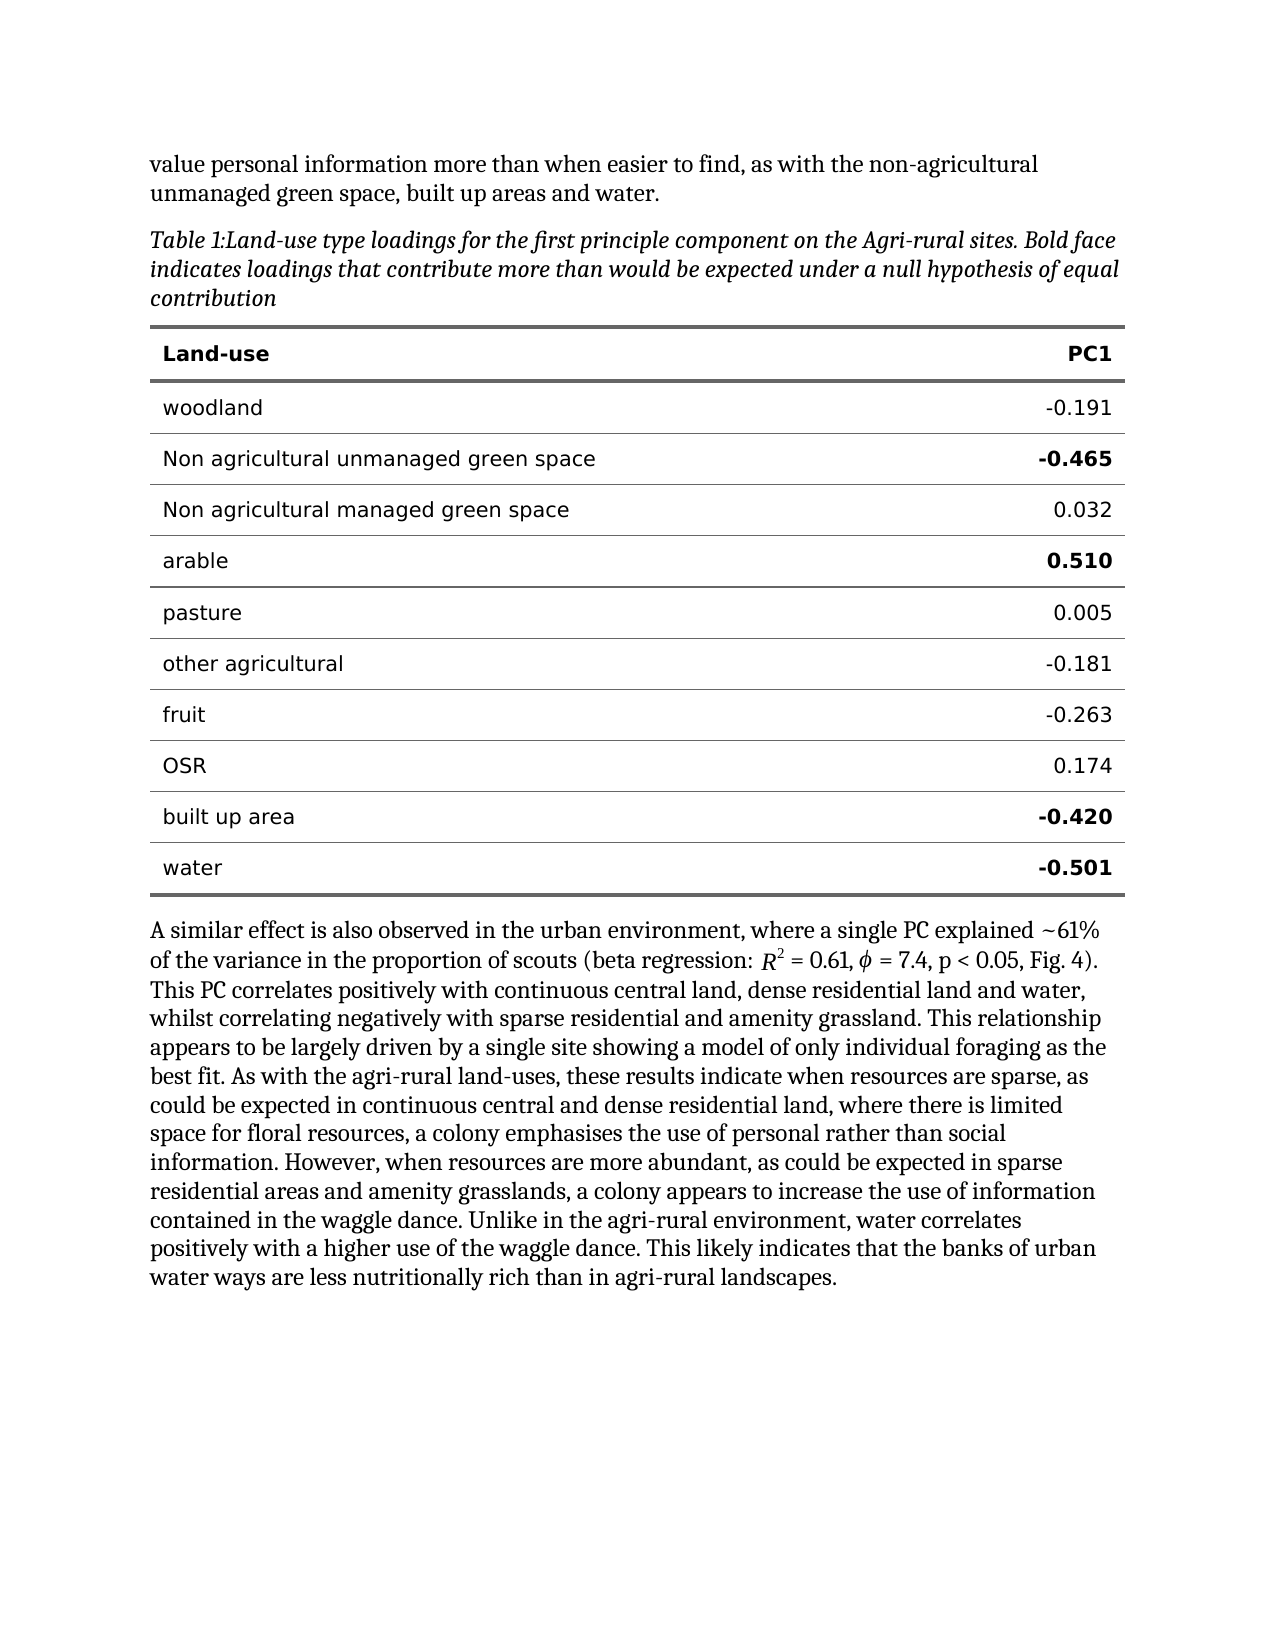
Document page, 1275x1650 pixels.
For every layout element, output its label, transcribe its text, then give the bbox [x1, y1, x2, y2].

table_cell -0.191 [638, 383, 1125, 433]
table_cell Non agricultural managed green space [150, 485, 637, 535]
table_cell -0.420 [638, 792, 1125, 842]
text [150, 150, 1125, 207]
table_header Land-use [150, 329, 637, 379]
text Table :Land-use type loadings for the first principle component on the Agri-rural sites. Bold face indicates loadings that contribute more than would be expected under a null hypothesis of equal contribution [150, 226, 1125, 312]
table_cell Non agricultural unmanaged green space [150, 434, 637, 484]
table_cell fruit [150, 690, 637, 739]
table_cell 0.005 [638, 588, 1125, 637]
table_cell OSR [150, 741, 637, 791]
table_cell 0.510 [638, 536, 1125, 586]
table_cell 0.032 [638, 485, 1125, 535]
table_cell -0.263 [638, 690, 1125, 739]
table_cell built up area [150, 792, 637, 842]
text A similar effect is also observed in the urban environment, where a single PC explained ~61% of the variance in the proportion of scouts (beta regression: = 0.61, = 7.4, p < 0.05, Fig. 4). This PC correlates positively with continuous central land, dense residential land and water, whilst correlating negatively with sparse residential and amenity grassland. This relationship appears to be largely driven by a single site showing a model of only individual foraging as the best fit. As with the agri-rural land-uses, these results indicate when resources are sparse, as could be expected in continuous central and dense residential land, where there is limited space for floral resources, a colony emphasises the use of personal rather than social information. However, when resources are more abundant, as could be expected in sparse residential areas and amenity grasslands, a colony appears to increase the use of information contained in the waggle dance. Unlike in the agri-rural environment, water correlates positively with a higher use of the waggle dance. This likely indicates that the banks of urban water ways are less nutritionally rich than in agri-rural landscapes. [150, 916, 1125, 1292]
table_cell pasture [150, 588, 637, 637]
table_header PC1 [638, 329, 1125, 379]
table_cell other agricultural [150, 639, 637, 688]
table_cell woodland [150, 383, 637, 433]
table_cell water [150, 843, 637, 893]
table_cell 0.174 [638, 741, 1125, 791]
table_cell arable [150, 536, 637, 586]
table_cell -0.181 [638, 639, 1125, 688]
table_cell -0.465 [638, 434, 1125, 484]
table_cell -0.501 [638, 843, 1125, 893]
